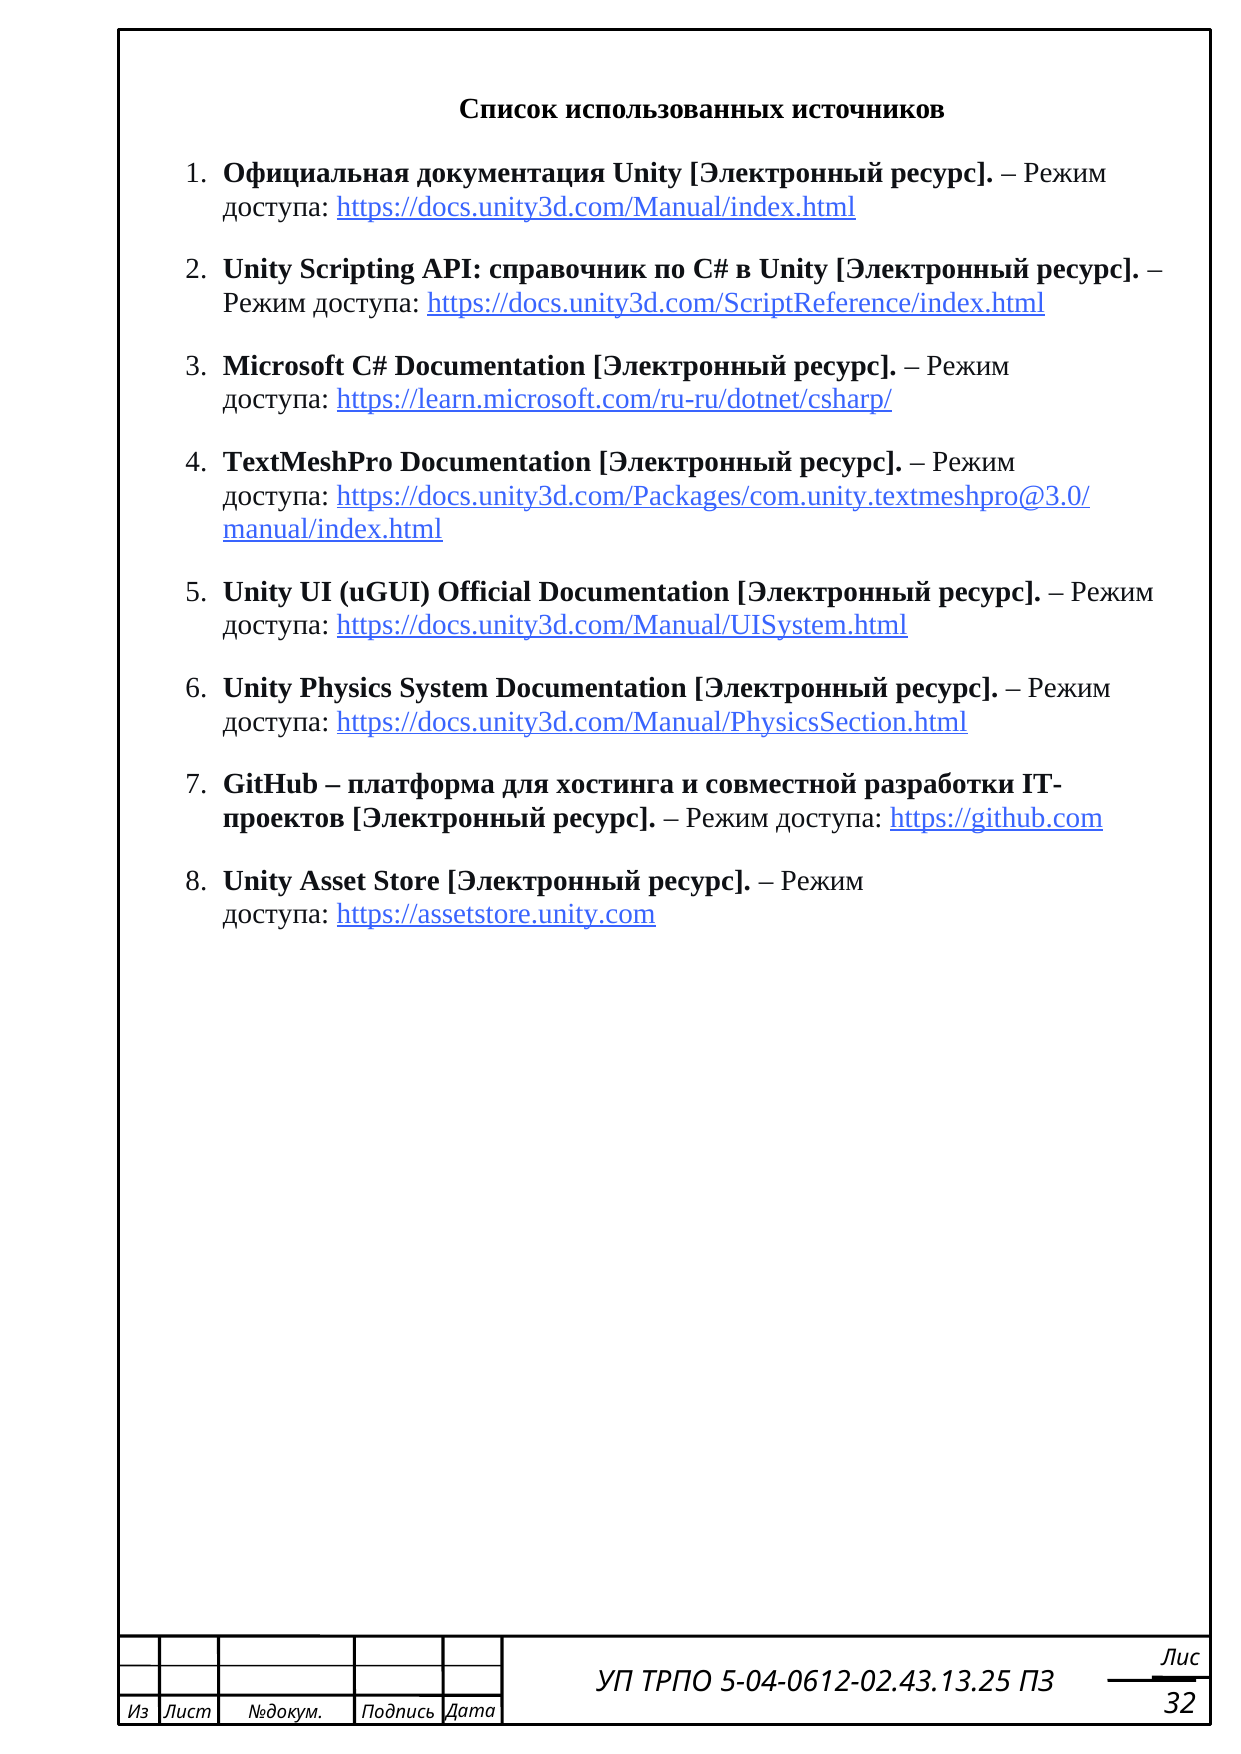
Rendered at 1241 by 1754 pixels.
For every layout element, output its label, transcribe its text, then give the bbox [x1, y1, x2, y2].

text Список использованных источников [148, 89, 1181, 126]
list Unity Scripting API: справочник по C# в Unity [Электронный ресурс]. – Режим доступа: https://docs.unity3d.com/ScriptReference/index.html [185, 252, 1181, 319]
list Unity UI (uGUI) Official Documentation [Электронный ресурс]. – Режим доступа: https://docs.unity3d.com/Manual/UISystem.html [185, 574, 1181, 641]
list TextMeshPro Documentation [Электронный ресурс]. – Режим доступа: https://docs.unity3d.com/Packages/com.unity.textmeshpro@3.0/manual/index.html [185, 444, 1181, 545]
list Unity Asset Store [Электронный ресурс]. – Режим доступа: https://assetstore.unity.com [185, 863, 1181, 930]
list Официальная документация Unity [Электронный ресурс]. – Режим доступа: https://docs.unity3d.com/Manual/index.html [185, 155, 1181, 222]
list Unity Physics System Documentation [Электронный ресурс]. – Режим доступа: https://docs.unity3d.com/Manual/PhysicsSection.html [185, 670, 1181, 737]
list GitHub – платформа для хостинга и совместной разработки IT-проектов [Электронный ресурс]. – Режим доступа: https://github.com [185, 766, 1181, 833]
list Microsoft C# Documentation [Электронный ресурс]. – Режим доступа: https://learn.microsoft.com/ru-ru/dotnet/csharp/ [185, 348, 1181, 415]
